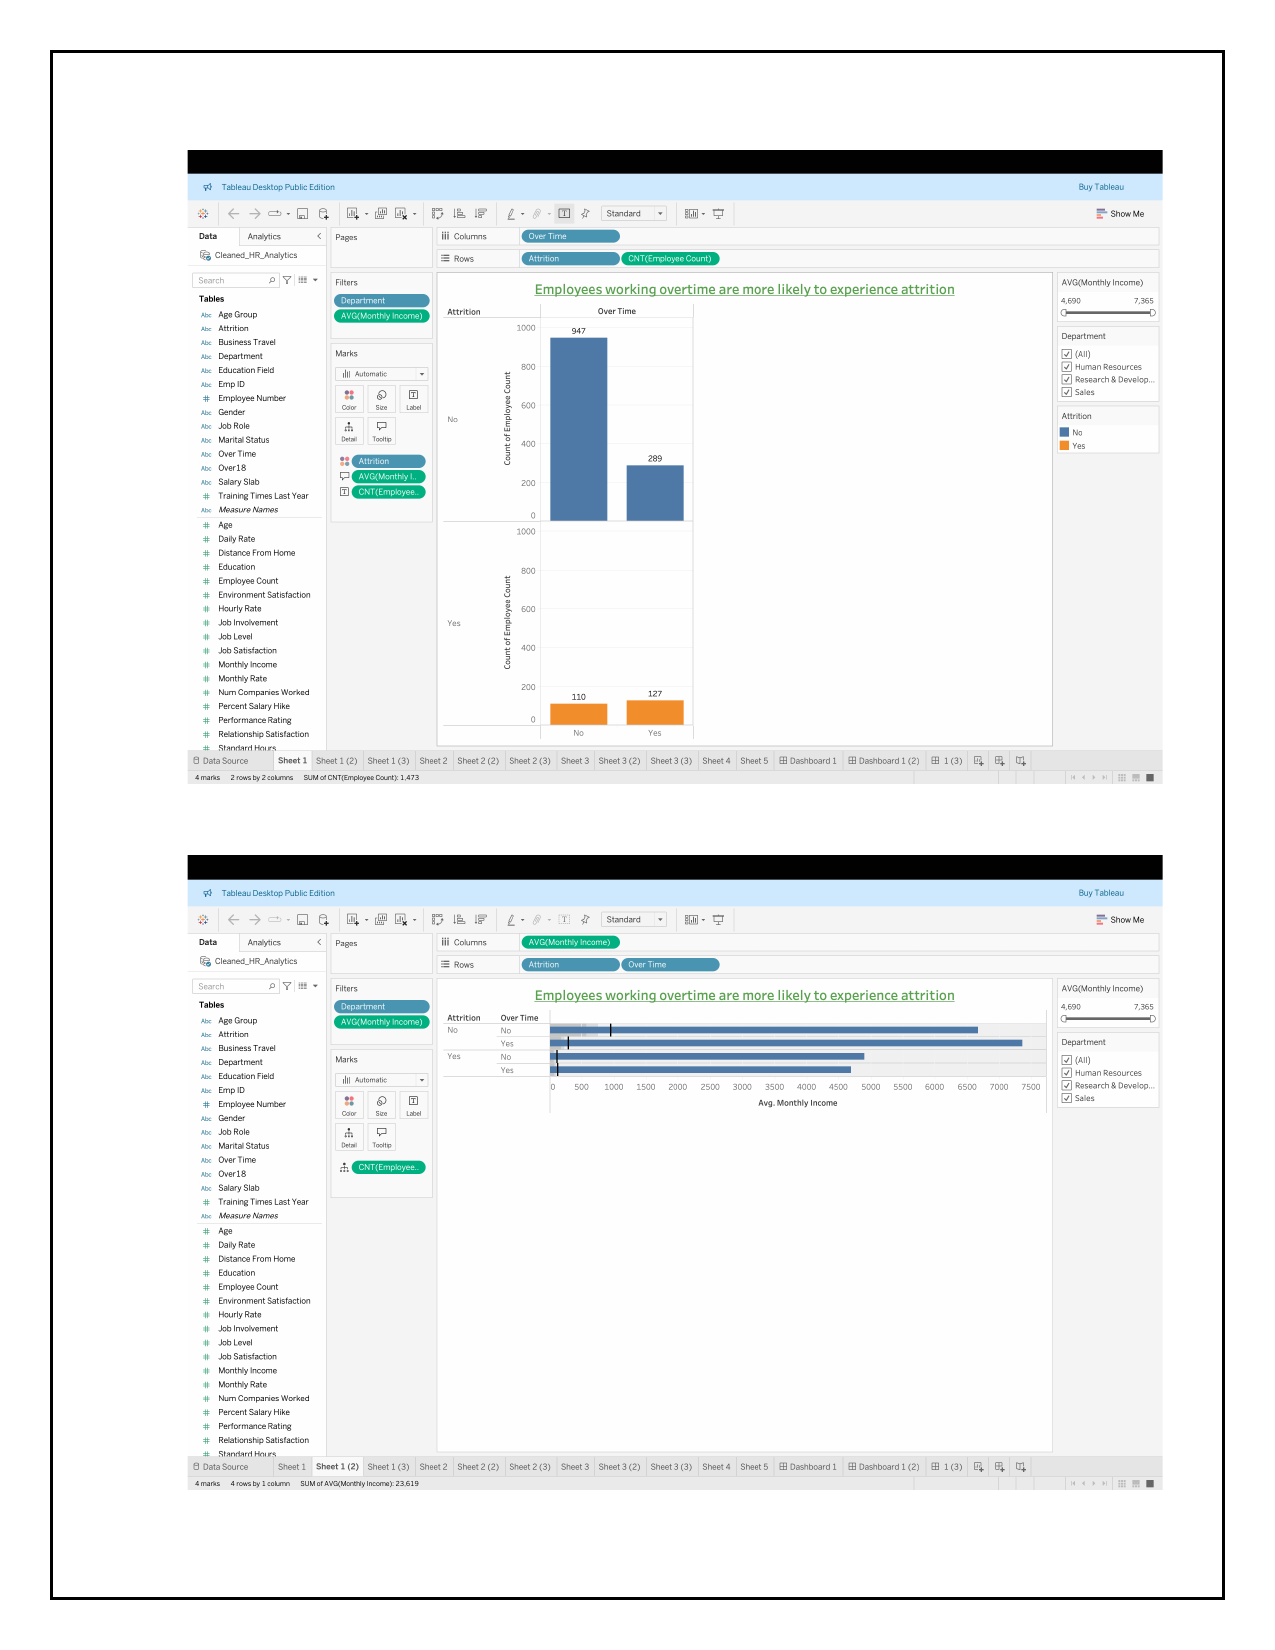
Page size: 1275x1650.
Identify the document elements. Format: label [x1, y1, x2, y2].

picture [187, 150, 1163, 784]
picture [187, 855, 1163, 1490]
